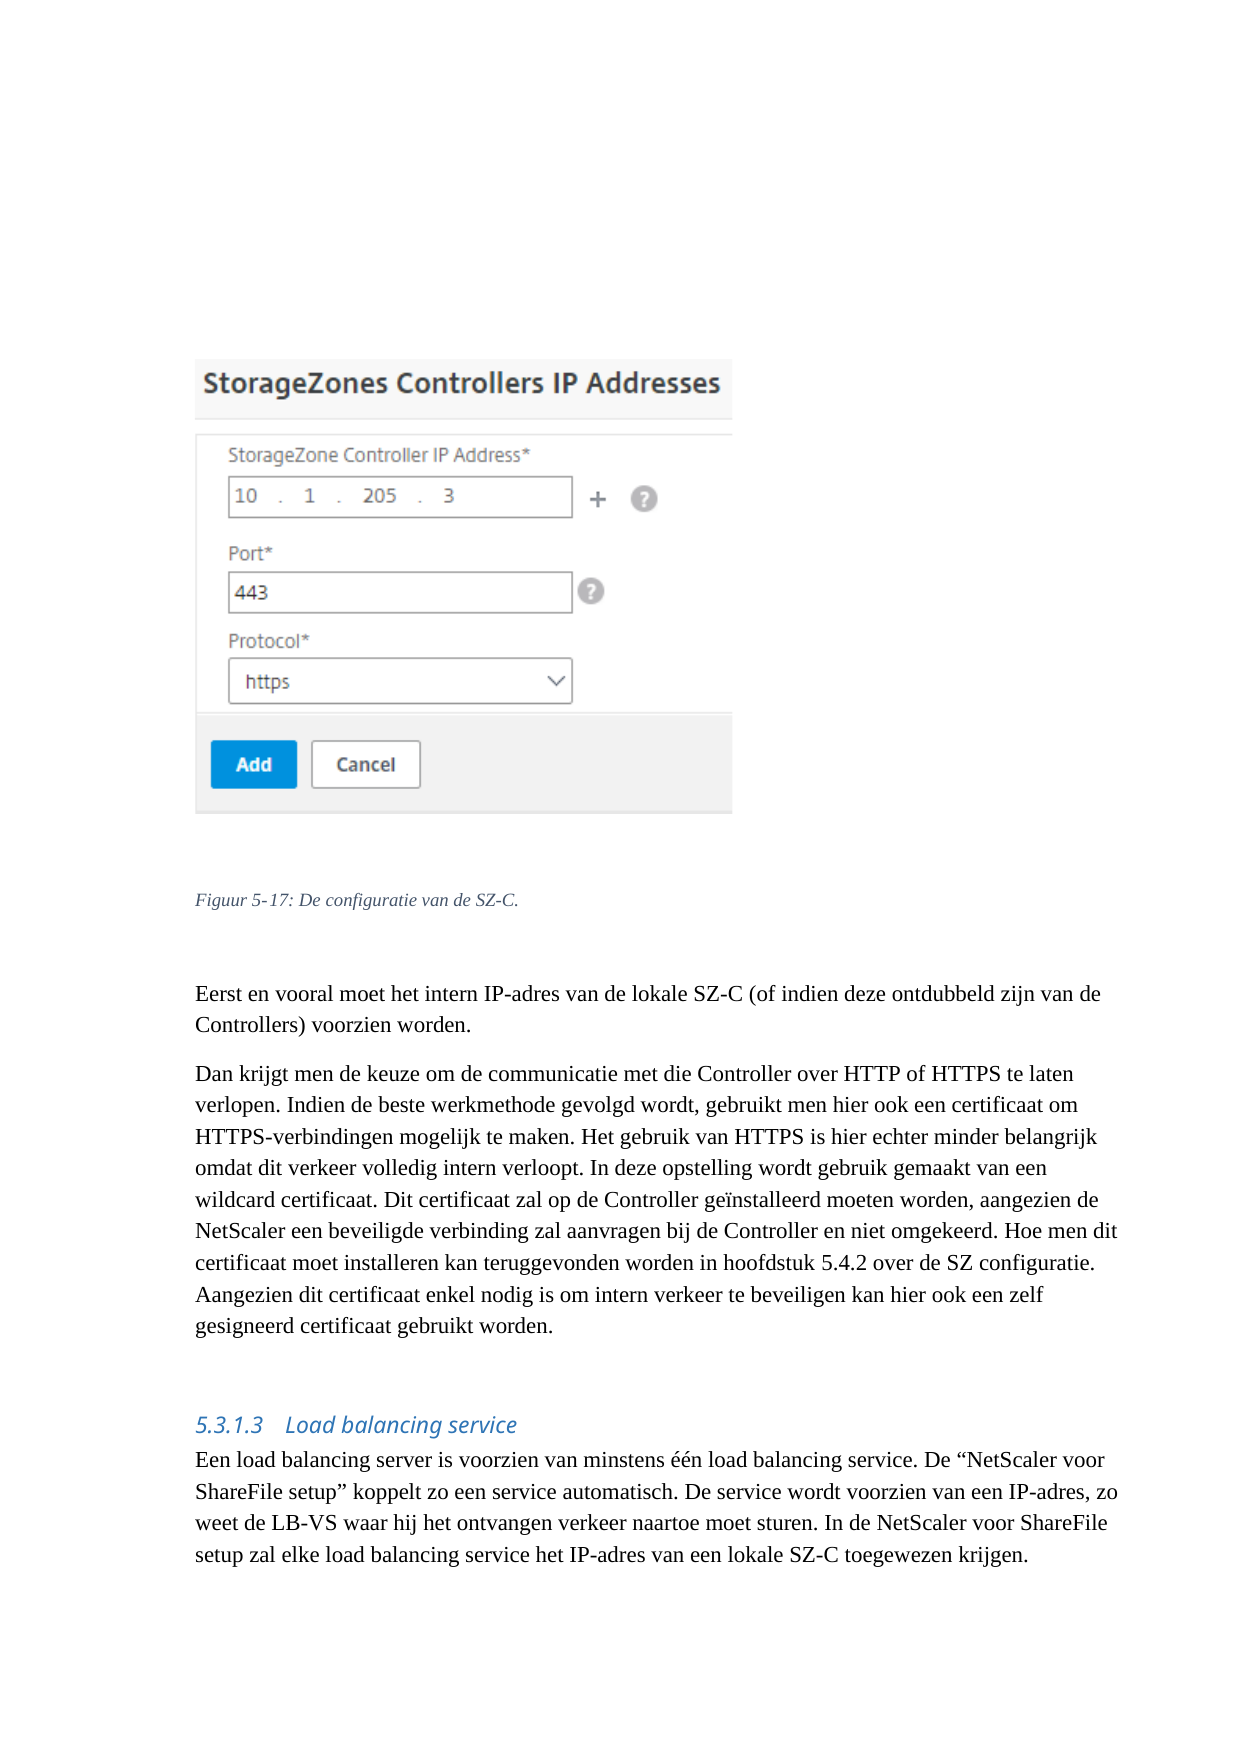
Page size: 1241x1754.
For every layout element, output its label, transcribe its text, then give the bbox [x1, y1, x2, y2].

text Eerst en vooral moet het intern IP-adres van de lokale SZ-C (of indien deze ontdubbeld zijn van de Controllers) voorzien worden. [195, 980, 1122, 1038]
text Een load balancing server is voorzien van minstens één load balancing service. De “NetScaler voor ShareFile setup” koppelt zo een service automatisch. De service wordt voorzien van een IP-adres, zo weet de LB-VS waar hij het ontvangen verkeer naartoe moet sturen. In de NetScaler voor ShareFile setup zal elke load balancing service het IP-adres van een lokale SZ-C toegewezen krijgen. [195, 1446, 1122, 1567]
text Dan krijgt men de keuze om de communicatie met die Controller over HTTP of HTTPS te laten verlopen. Indien de beste werkmethode gevolgd wordt, gebruikt men hier ook een certificaat om HTTPS-verbindingen mogelijk te maken. Het gebruik van HTTPS is hier echter minder belangrijk omdat dit verkeer volledig intern verloopt. In deze opstelling wordt gebruik gemaakt van een wildcard certificaat. Dit certificaat zal op de Controller geïnstalleerd moeten worden, aangezien de NetScaler een beveiligde verbinding zal aanvragen bij de Controller en niet omgekeerd. Hoe men dit certificaat moet installeren kan teruggevonden worden in hoofdstuk 5.4.2 over de SZ configuratie. Aangezien dit certificaat enkel nodig is om intern verkeer te beveiligen kan hier ook een zelf gesigneerd certificaat gebruikt worden. [195, 1060, 1122, 1338]
subtitle Load balancing service [195, 1409, 1122, 1440]
picture [194, 359, 733, 814]
